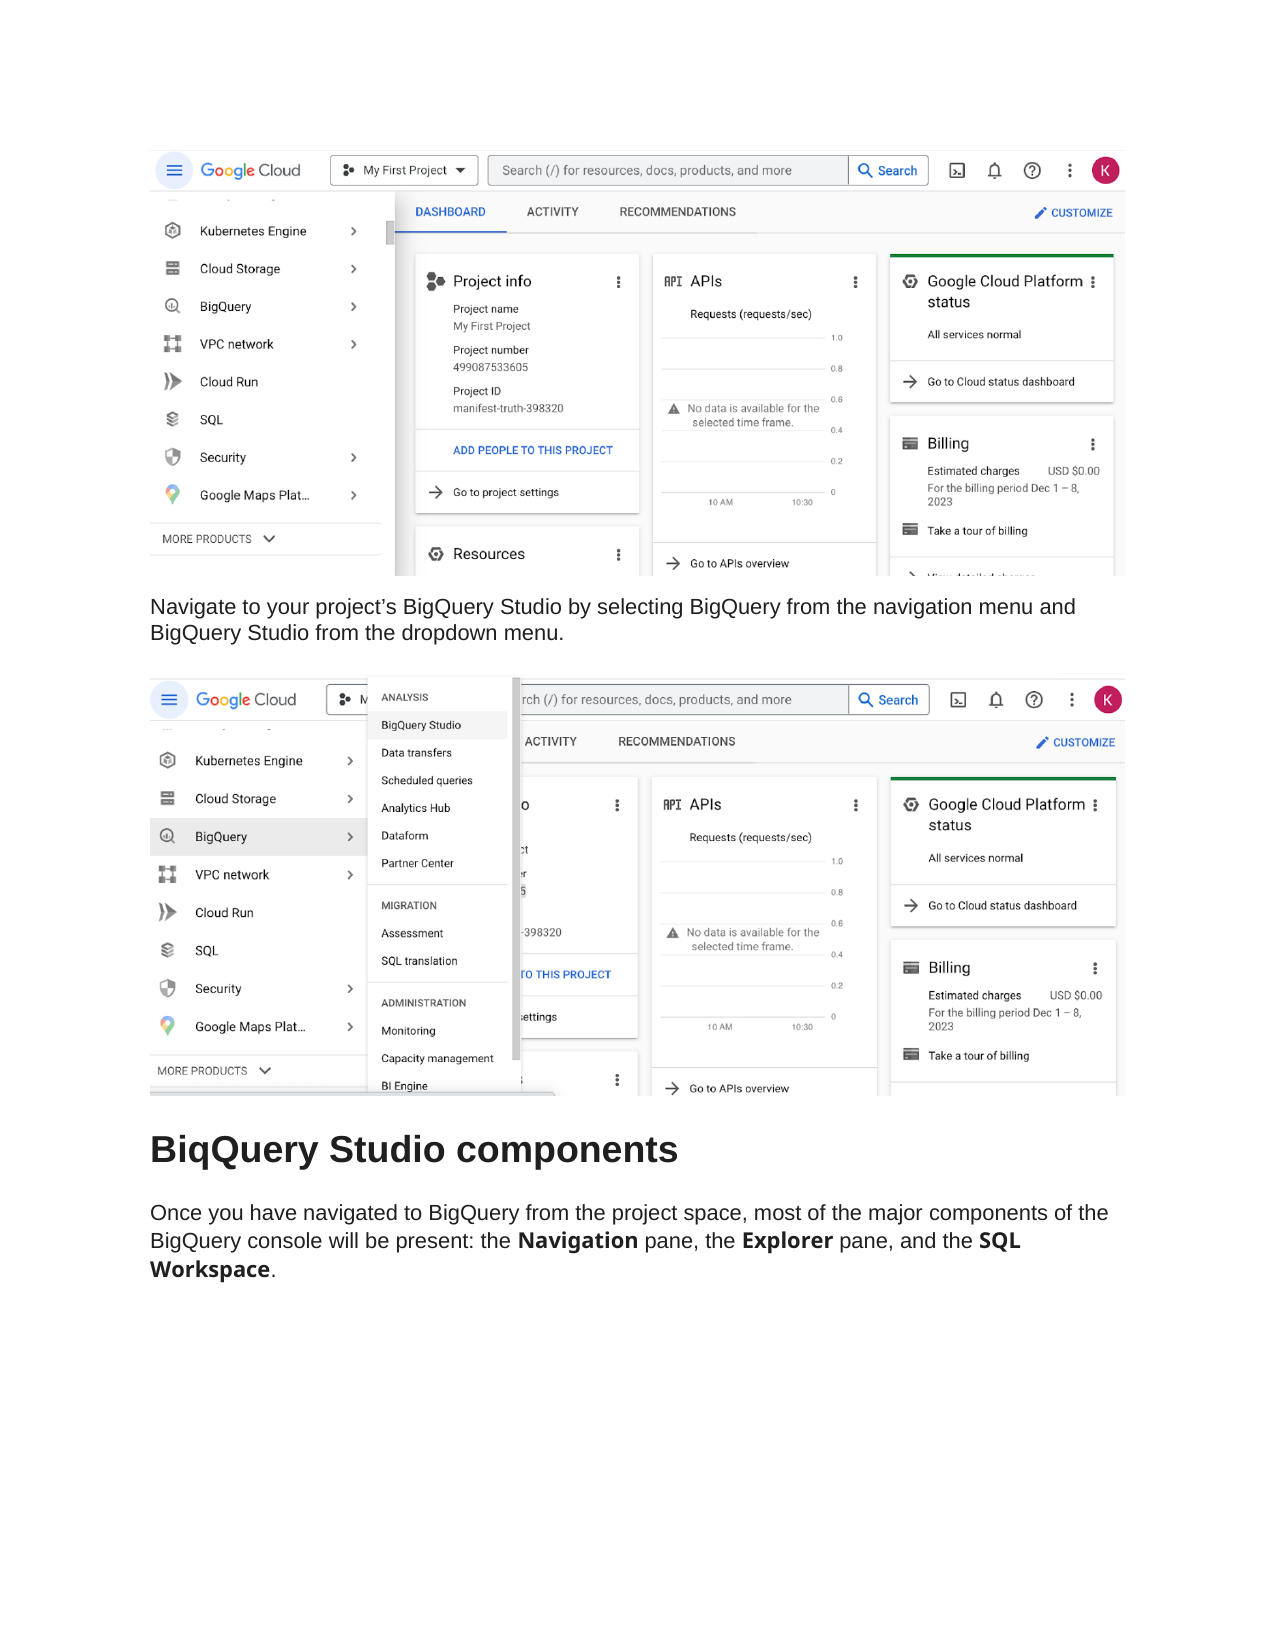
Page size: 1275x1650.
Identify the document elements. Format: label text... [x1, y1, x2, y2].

subtitle BiqQuery Studio components [150, 1127, 1125, 1170]
picture [150, 673, 1125, 1096]
text Navigate to your project’s BigQuery Studio by selecting BigQuery from the navigation menu and BigQuery Studio from the dropdown menu. [150, 594, 1125, 644]
text Once you have navigated to BigQuery from the project space, most of the major components of the BigQuery console will be present: the Navigation pane, the Explorer pane, and the SQL Workspace. [150, 1199, 1125, 1284]
picture [150, 150, 1125, 576]
